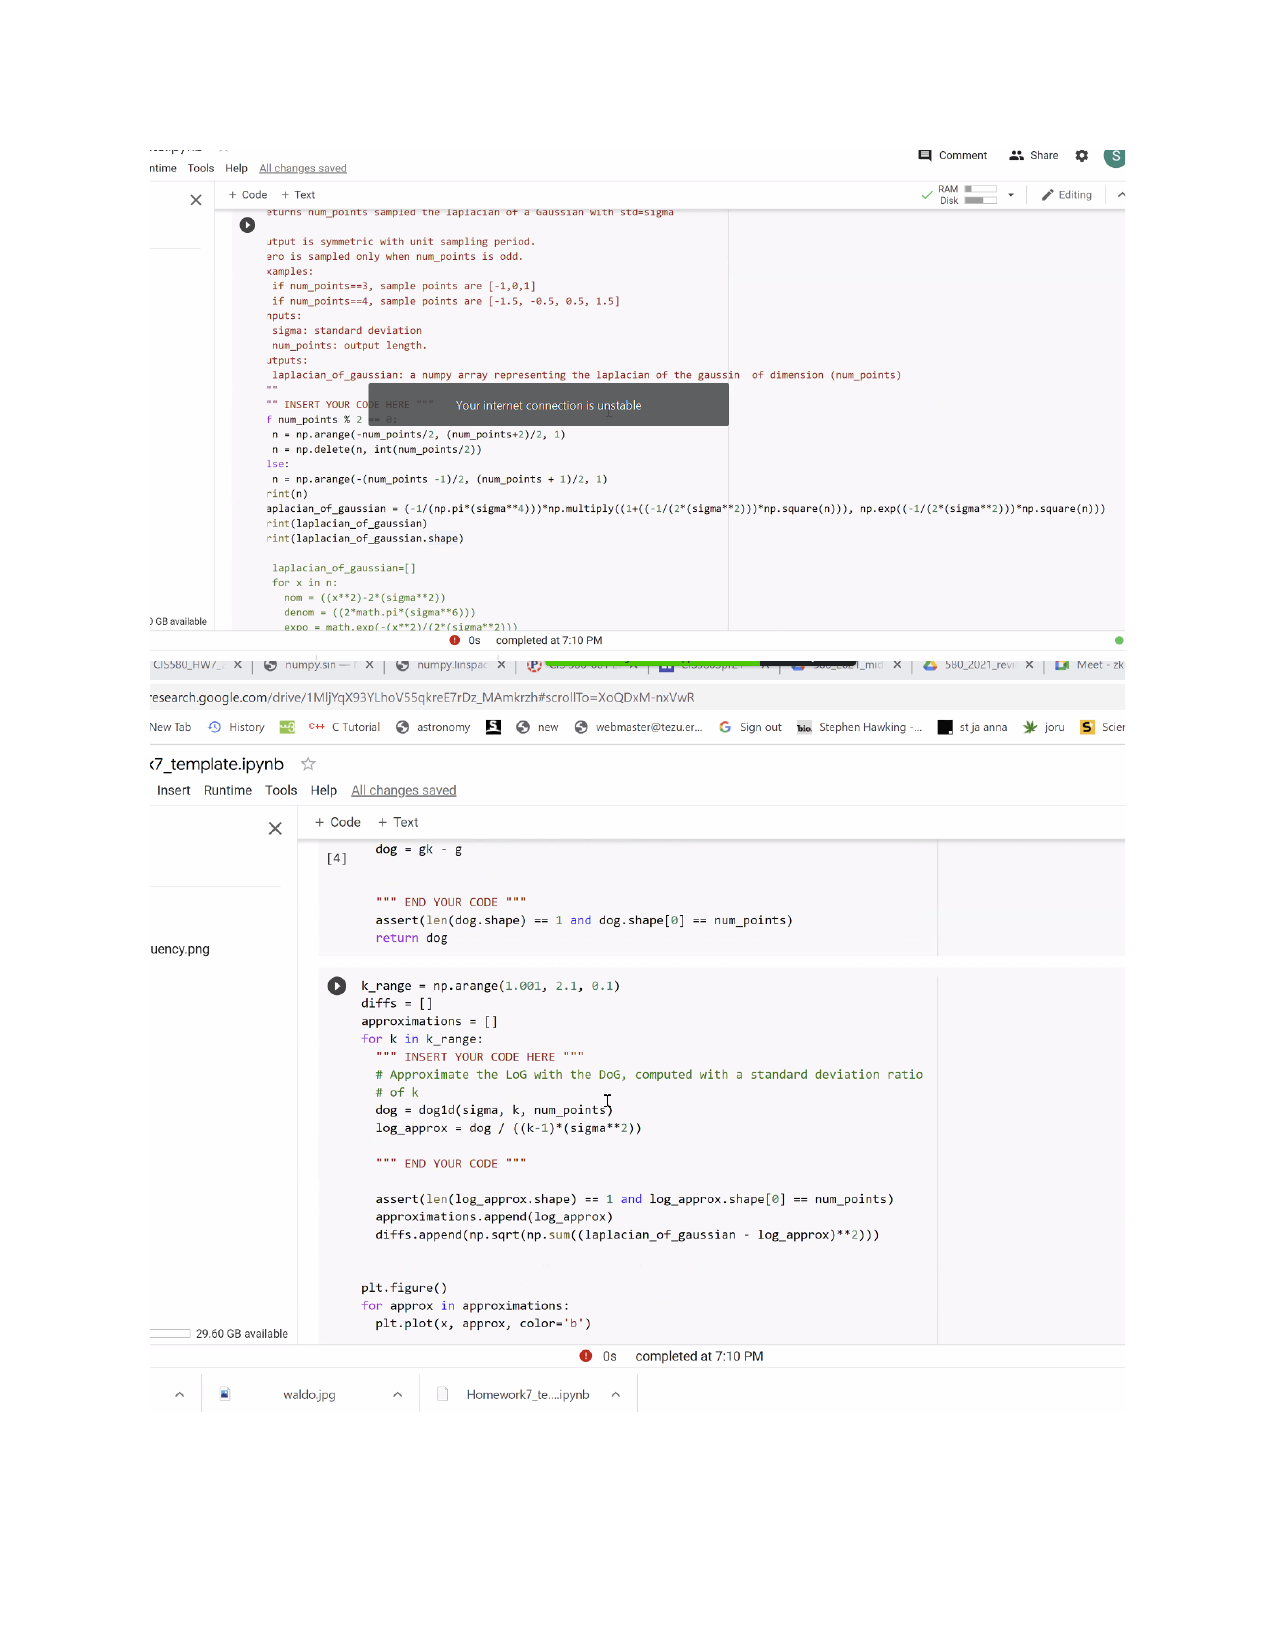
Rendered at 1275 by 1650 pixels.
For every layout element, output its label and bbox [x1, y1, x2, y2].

picture [150, 661, 1125, 1412]
picture [150, 150, 1125, 660]
